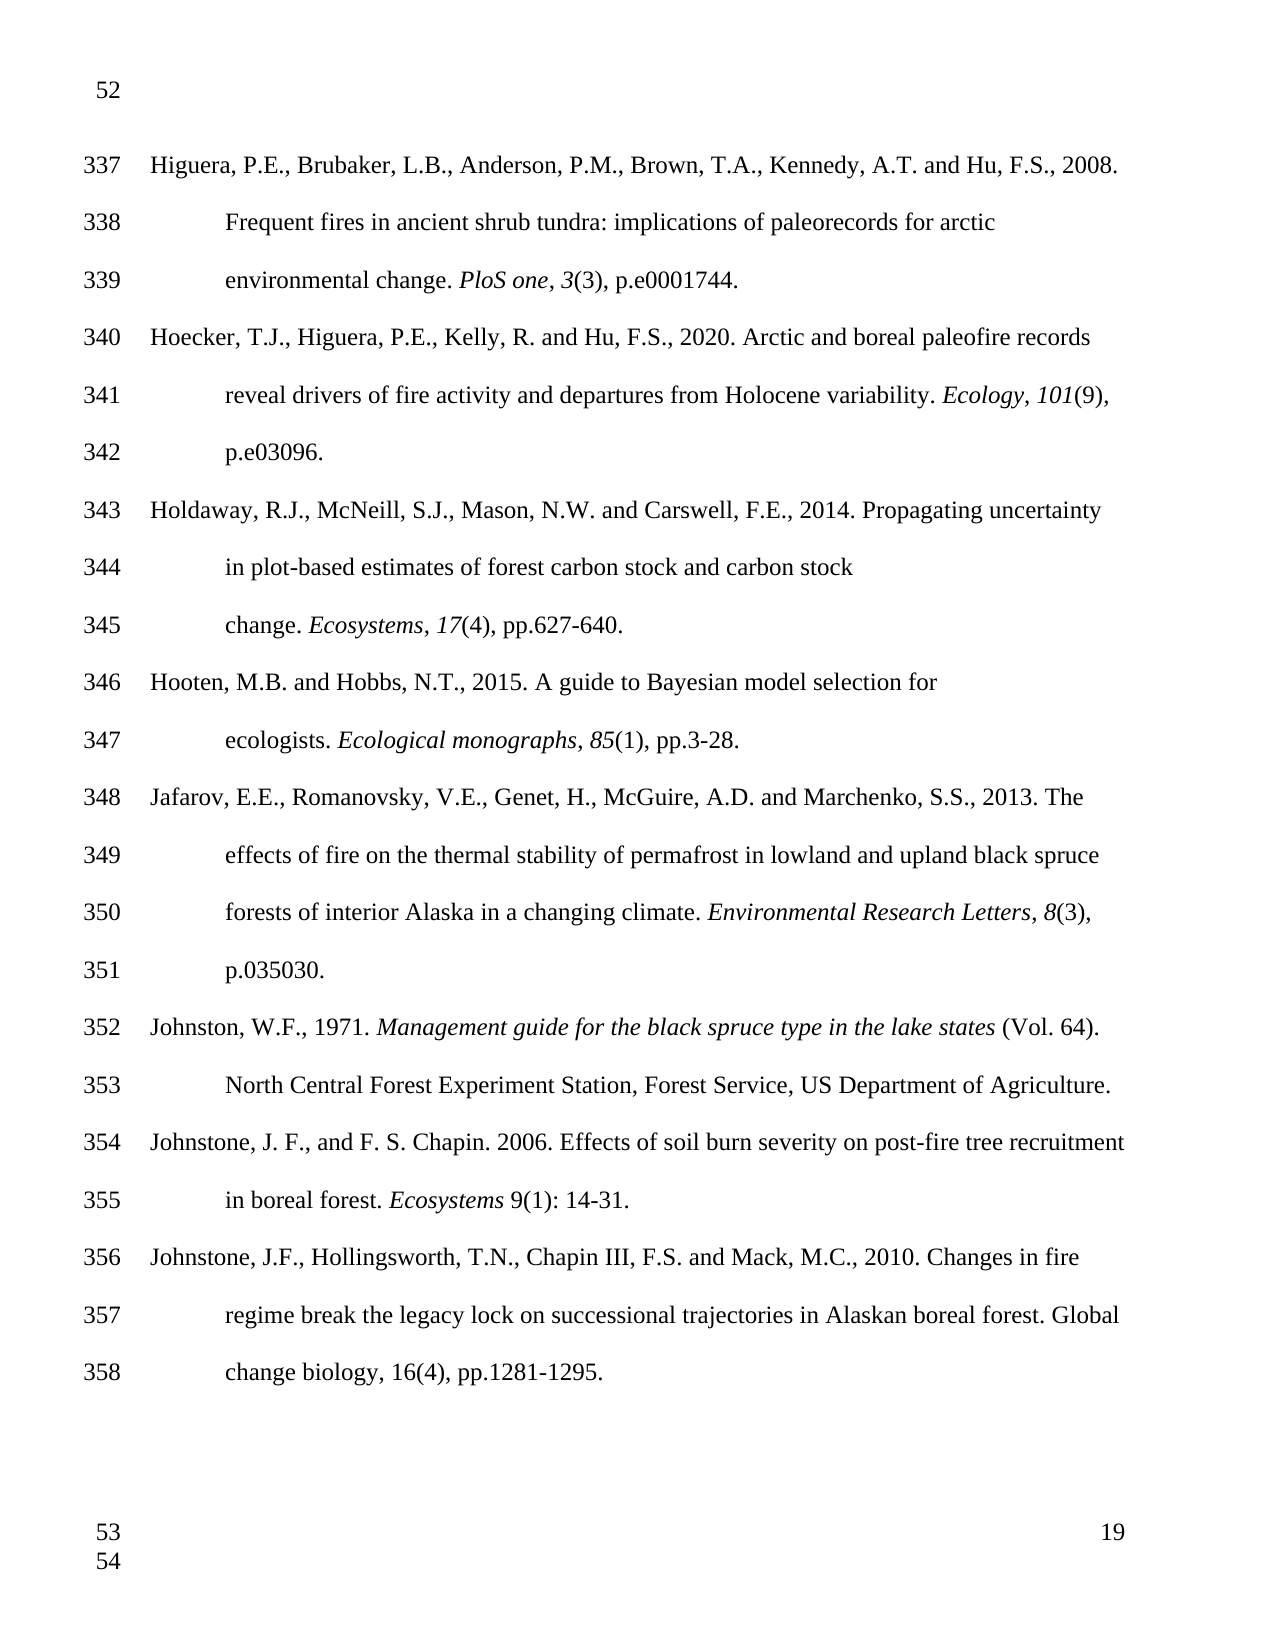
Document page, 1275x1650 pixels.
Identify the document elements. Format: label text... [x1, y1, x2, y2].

text Hooten, M.B. and Hobbs, N.T., 2015. A guide to Bayesian model selection for ecologists. Ecological monographs, 85(1), pp.3-28. [150, 667, 1125, 754]
text Johnstone, J. F., and F. S. Chapin. 2006. Effects of soil burn severity on post-fire tree recruitment in boreal forest. Ecosystems 9(1): 14-31. [150, 1127, 1125, 1214]
text Hoecker, T.J., Higuera, P.E., Kelly, R. and Hu, F.S., 2020. Arctic and boreal paleofire records reveal drivers of fire activity and departures from Holocene variability. Ecology, 101(9), p.e03096. [150, 322, 1125, 466]
text Jafarov, E.E., Romanovsky, V.E., Genet, H., McGuire, A.D. and Marchenko, S.S., 2013. The effects of fire on the thermal stability of permafrost in lowland and upland black spruce forests of interior Alaska in a changing climate. Environmental Research Letters, 8(3), p.035030. [150, 782, 1125, 984]
text Johnstone, J.F., Hollingsworth, T.N., Chapin III, F.S. and Mack, M.C., 2010. Changes in fire regime break the legacy lock on successional trajectories in Alaskan boreal forest. Global change biology, 16(4), pp.1281-1295. [150, 1242, 1125, 1386]
text Johnston, W.F., 1971. Management guide for the black spruce type in the lake states (Vol. 64). North Central Forest Experiment Station, Forest Service, US Department of Agriculture. [150, 1012, 1125, 1099]
text Higuera, P.E., Brubaker, L.B., Anderson, P.M., Brown, T.A., Kennedy, A.T. and Hu, F.S., 2008. Frequent fires in ancient shrub tundra: implications of paleorecords for arctic environmental change. PloS one, 3(3), p.e0001744. [150, 150, 1125, 294]
text Holdaway, R.J., McNeill, S.J., Mason, N.W. and Carswell, F.E., 2014. Propagating uncertainty in plot-based estimates of forest carbon stock and carbon stock change. Ecosystems, 17(4), pp.627-640. [150, 495, 1125, 639]
